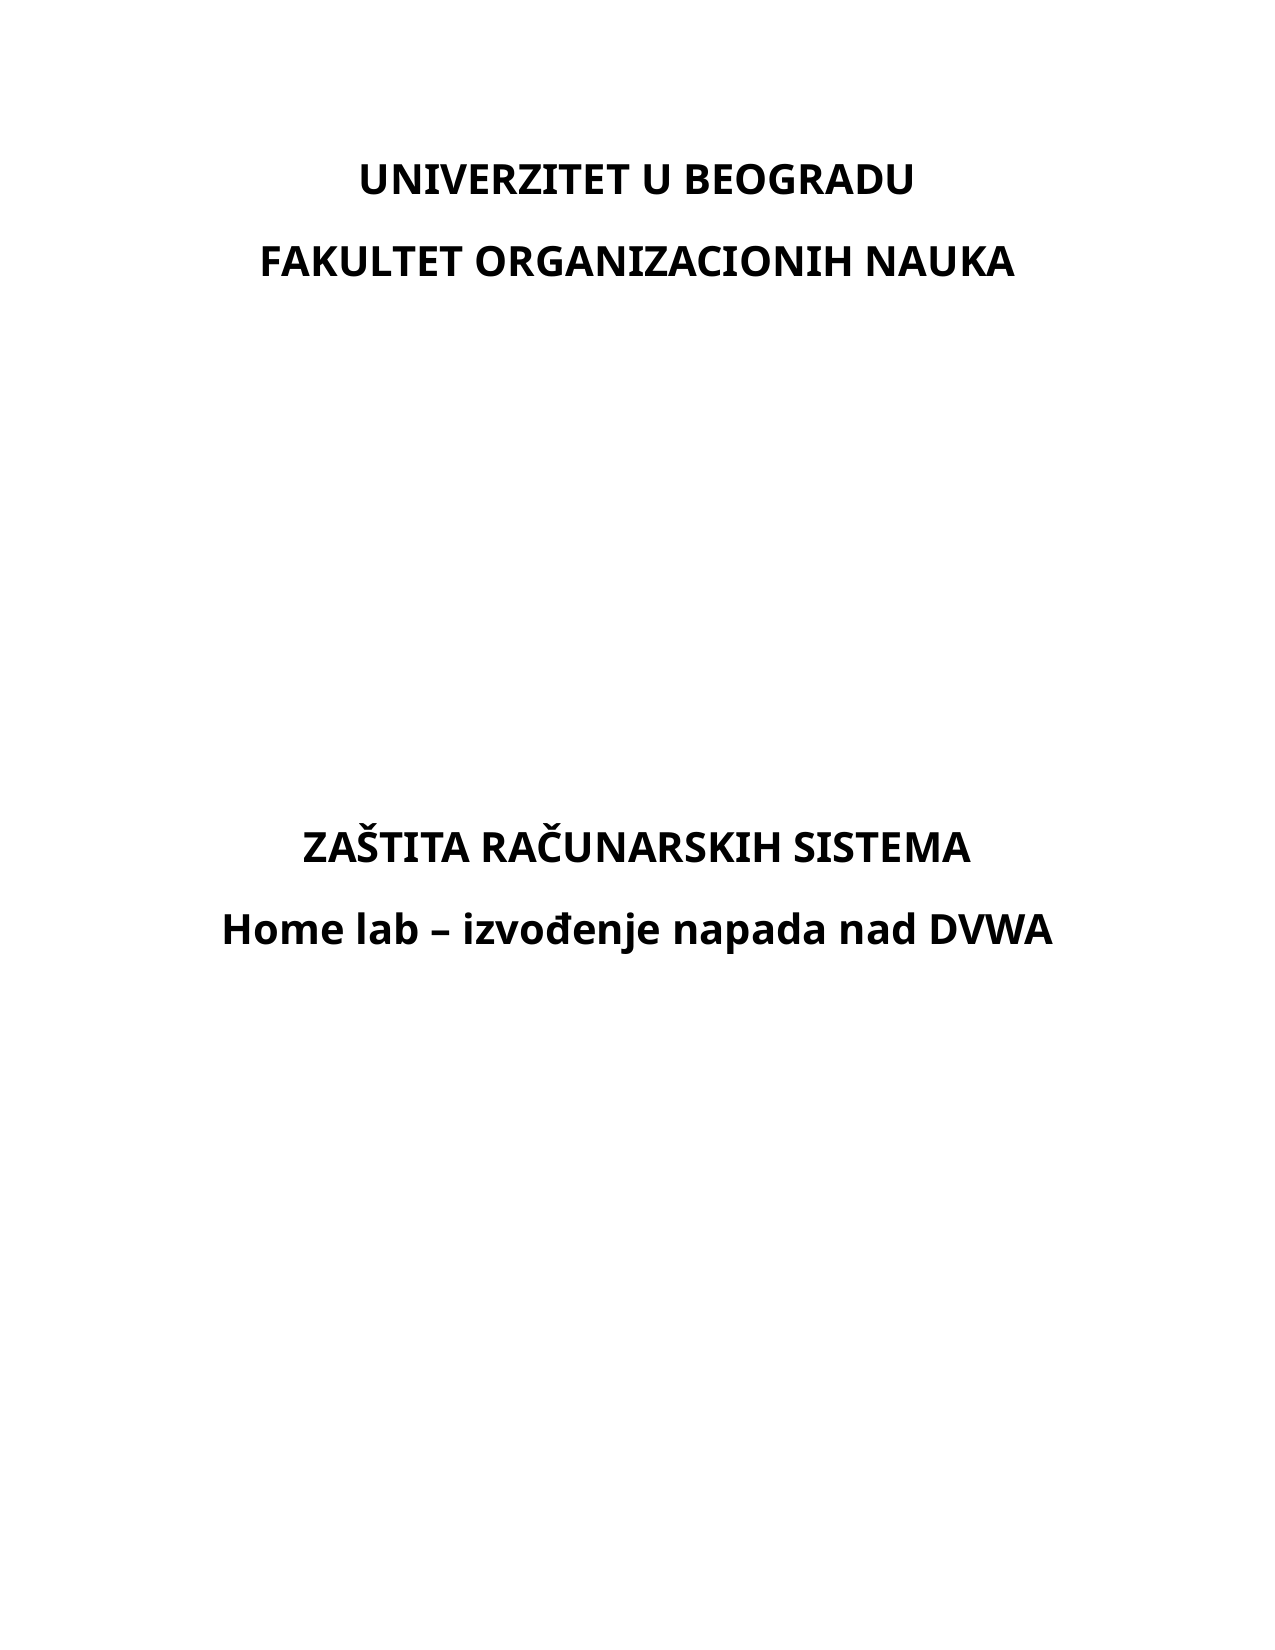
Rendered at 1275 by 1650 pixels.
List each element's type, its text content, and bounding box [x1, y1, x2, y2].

text ZAŠTITA RAČUNARSKIH SISTEMA [150, 818, 1125, 875]
text Home lab – izvođenje napada nad DVWA [150, 900, 1125, 957]
text FAKULTET ORGANIZACIONIH NAUKA [150, 232, 1125, 289]
text UNIVERZITET U BEOGRADU [150, 150, 1125, 207]
